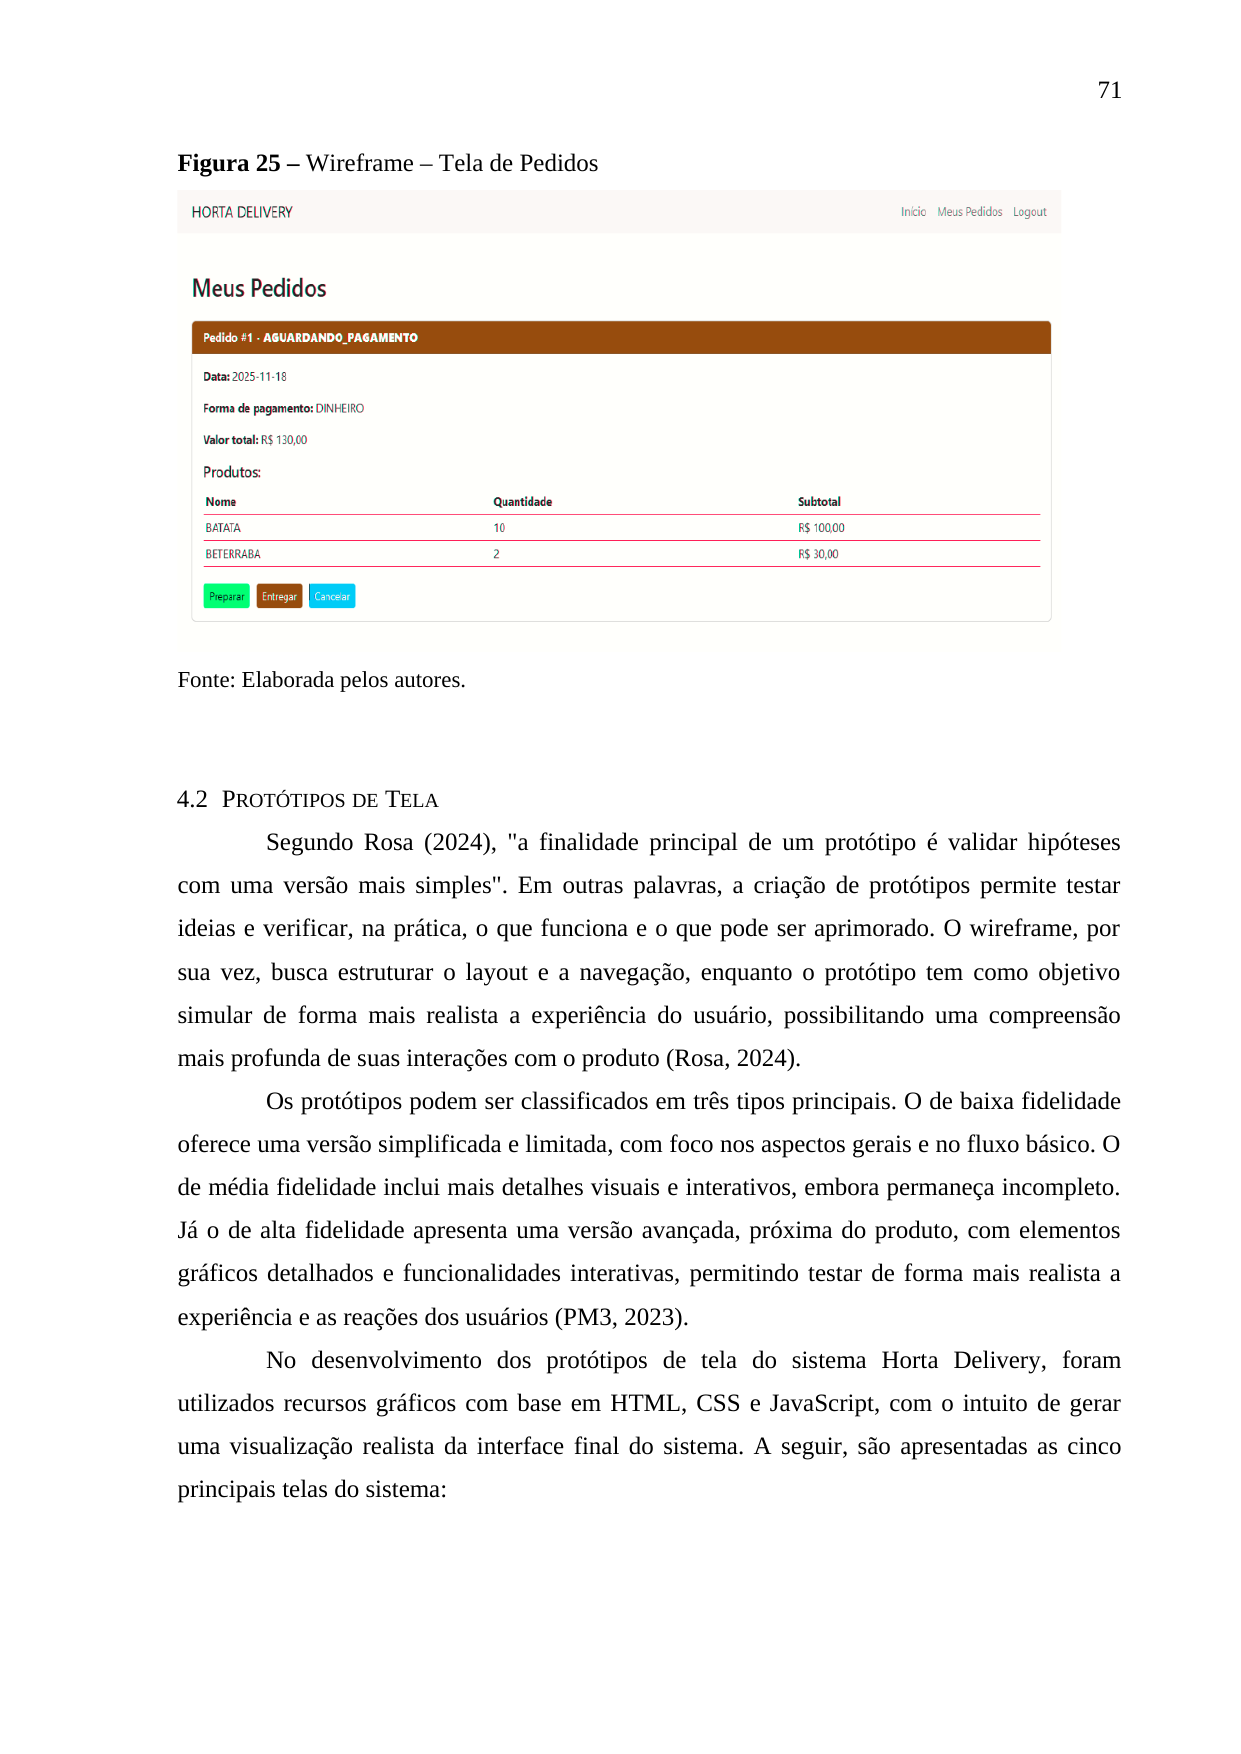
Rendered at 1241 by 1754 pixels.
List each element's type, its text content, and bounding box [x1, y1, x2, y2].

text Os protótipos podem ser classificados em três tipos principais. O de baixa fidelidade oferece uma versão simplificada e limitada, com foco nos aspectos gerais e no fluxo básico. O de média fidelidade inclui mais detalhes visuais e interativos, embora permaneça incompleto. Já o de alta fidelidade apresenta uma versão avançada, próxima do produto, com elementos gráficos detalhados e funcionalidades interativas, permitindo testar de forma mais realista a experiência e as reações dos usuários (PM3, 2023). [177, 1086, 1122, 1330]
picture [177, 190, 1062, 652]
text No desenvolvimento dos protótipos de tela do sistema Horta Delivery, foram utilizados recursos gráficos com base em HTML, CSS e JavaScript, com o intuito de gerar uma visualização realista da interface final do sistema. A seguir, são apresentadas as cinco principais telas do sistema: [177, 1345, 1122, 1503]
text Fonte: Elaborada pelos autores. [177, 666, 1122, 692]
subtitle Protótipos de Tela [177, 784, 1122, 813]
text Segundo Rosa (2024), "a finalidade principal de um protótipo é validar hipóteses com uma versão mais simples". Em outras palavras, a criação de protótipos permite testar ideias e verificar, na prática, o que funciona e o que pode ser aprimorado. O wireframe, por sua vez, busca estruturar o layout e a navegação, enquanto o protótipo tem como objetivo simular de forma mais realista a experiência do usuário, possibilitando uma compreensão mais profunda de suas interações com o produto (Rosa, 2024). [177, 827, 1122, 1072]
